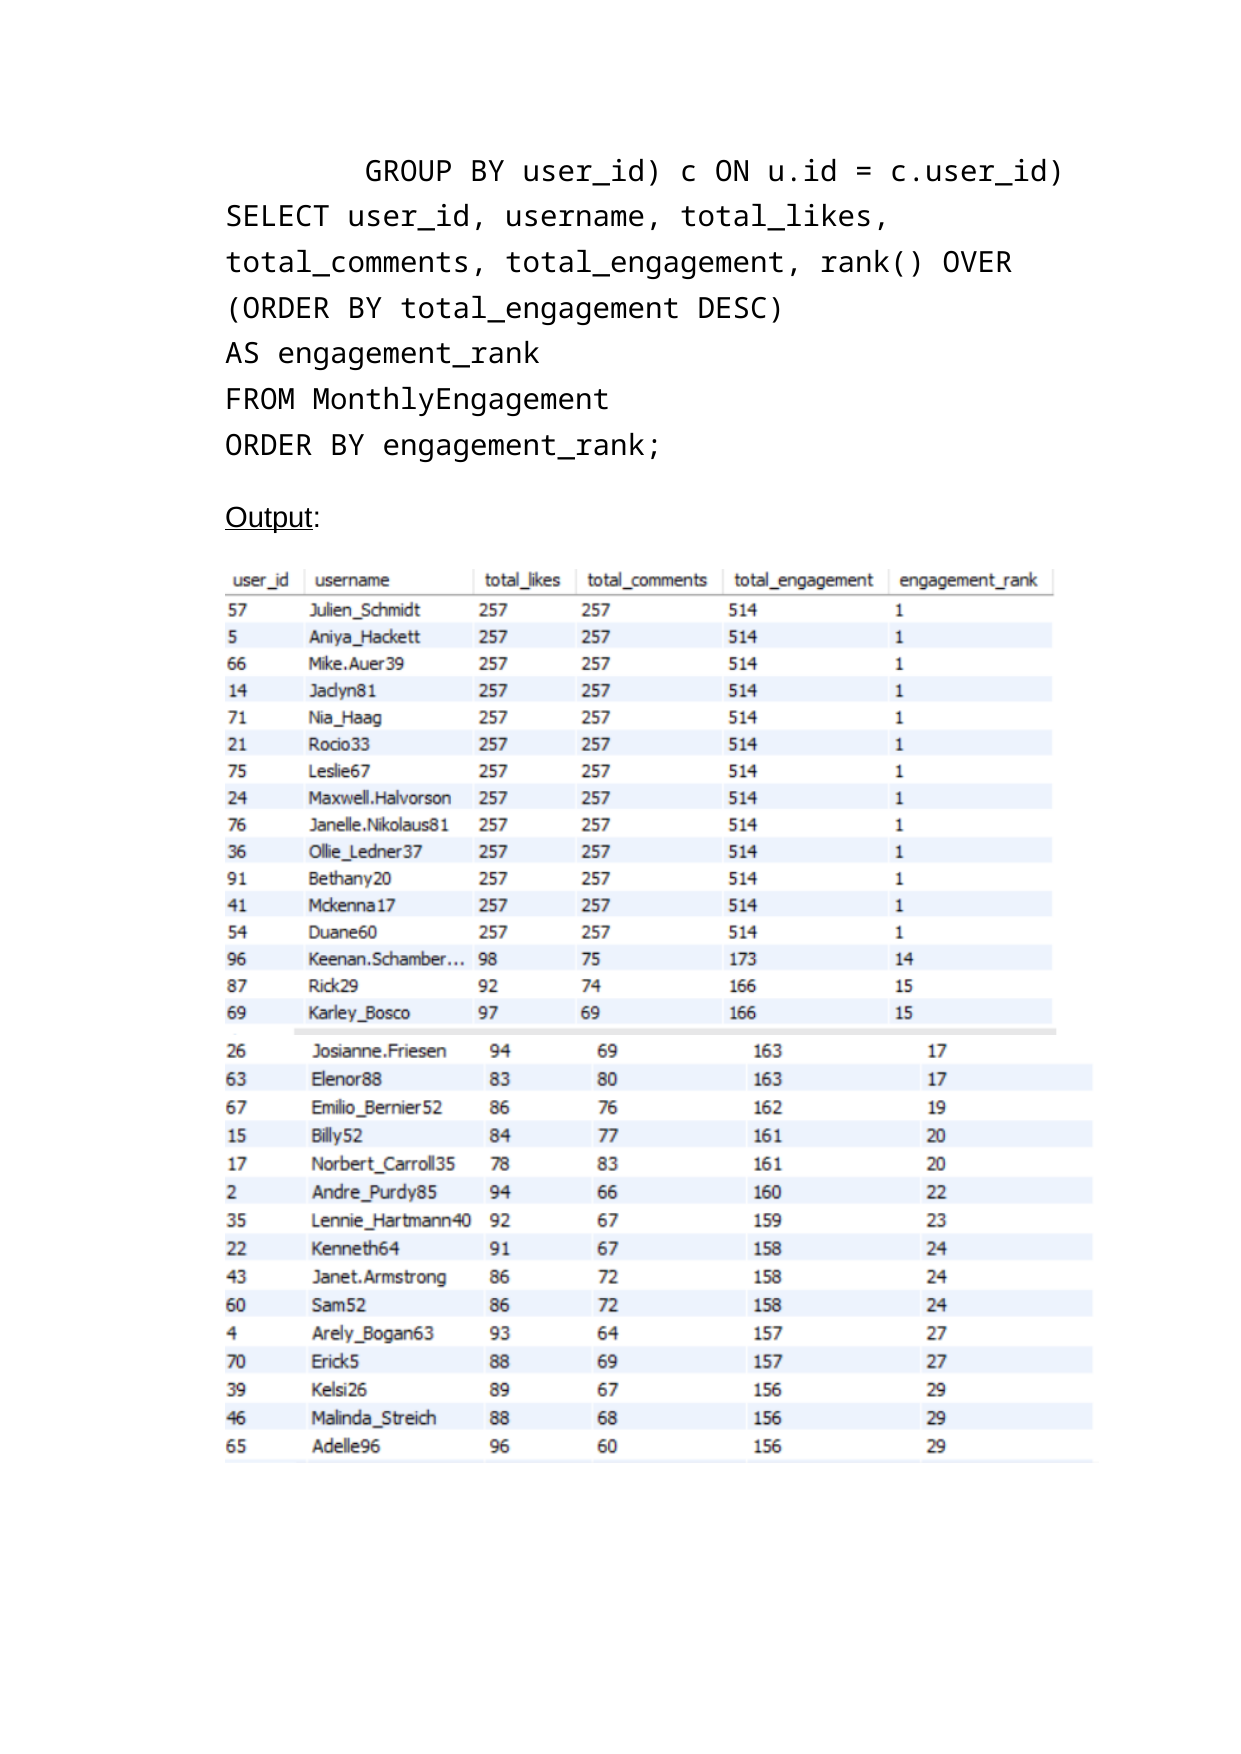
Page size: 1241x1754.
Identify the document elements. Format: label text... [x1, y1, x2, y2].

text GROUP BY user_id) c ON u.id = c.user_id) [225, 150, 1090, 190]
text AS engagement_rank [225, 332, 1090, 372]
text FROM MonthlyEngagement [225, 378, 1090, 418]
text Output: [150, 499, 1090, 533]
text SELECT user_id, username, total_likes, total_comments, total_engagement, rank() OVER (ORDER BY total_engagement DESC) [225, 196, 1090, 327]
text ORDER BY engagement_rank; [225, 424, 1090, 463]
picture [225, 569, 1057, 1035]
picture [225, 1038, 1099, 1463]
